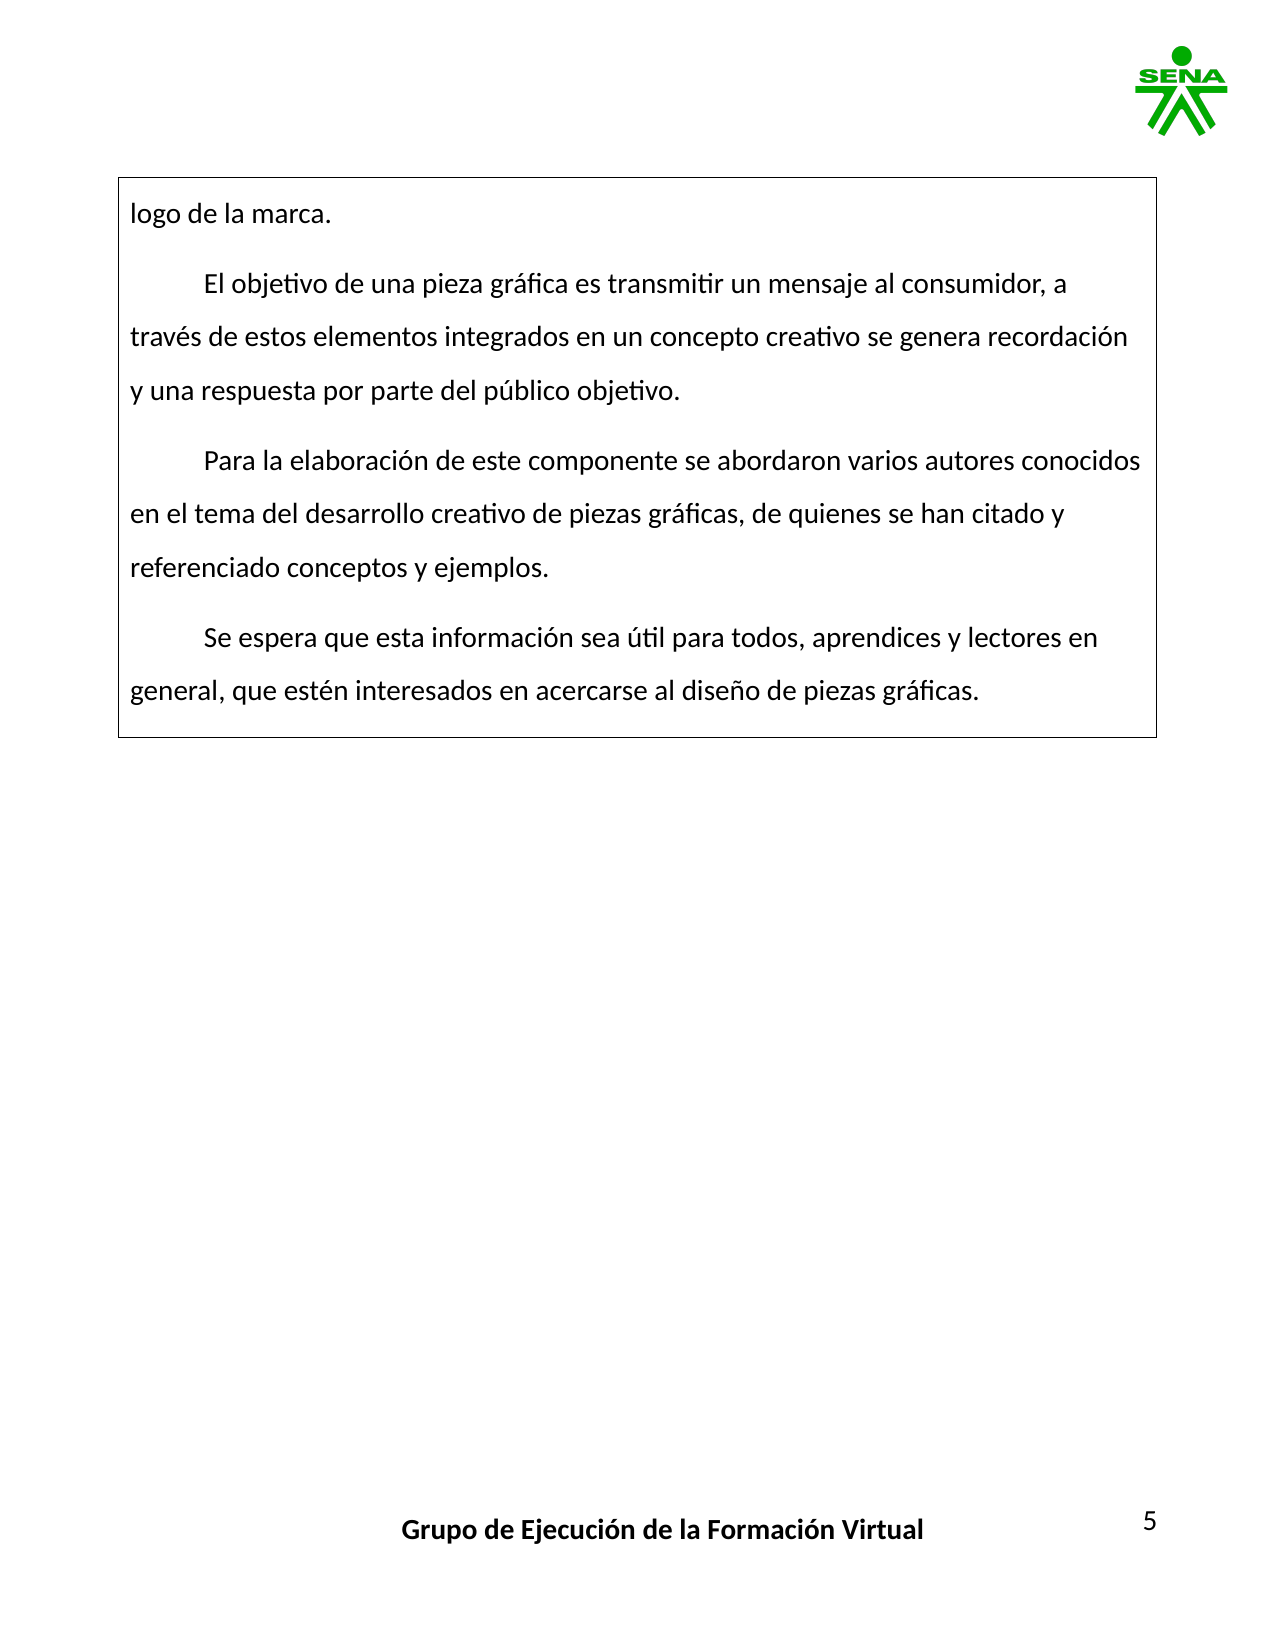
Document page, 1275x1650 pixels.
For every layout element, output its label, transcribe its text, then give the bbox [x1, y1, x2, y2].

picture [1135, 46, 1228, 136]
